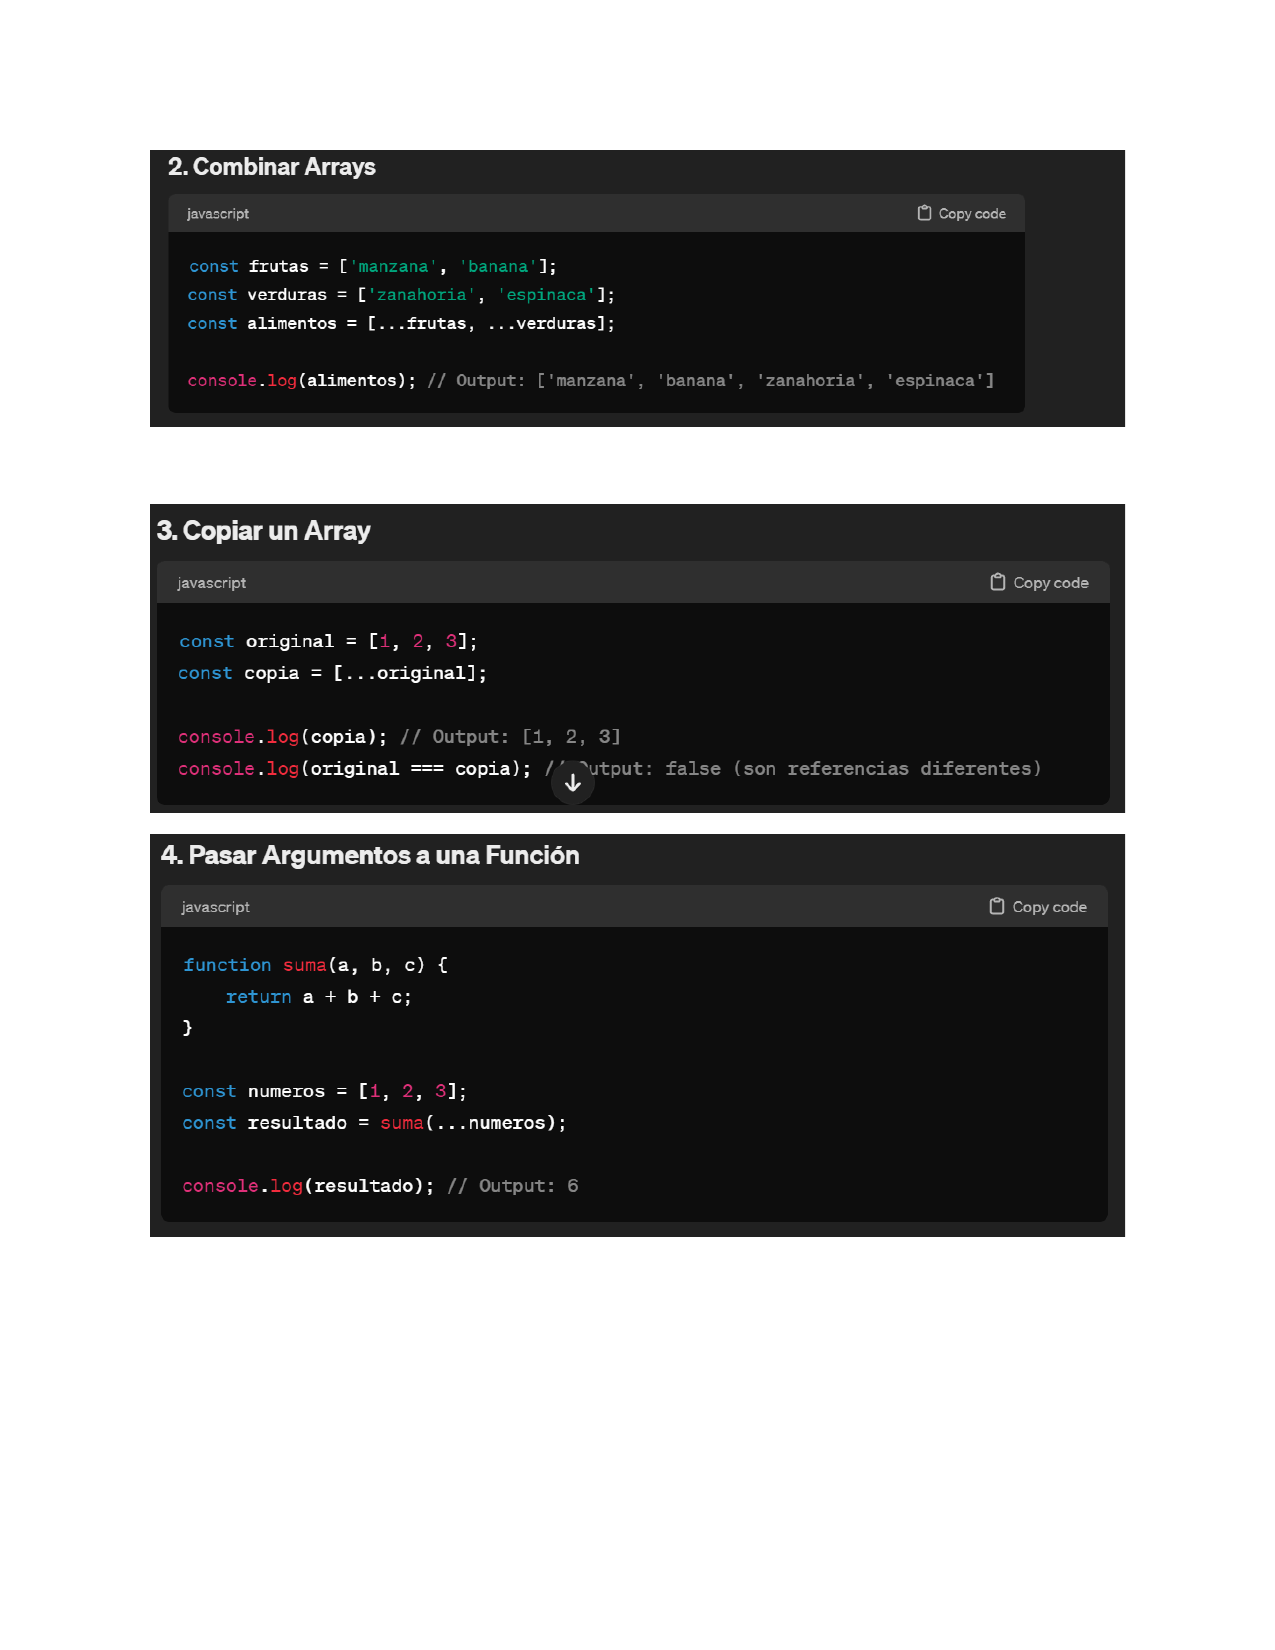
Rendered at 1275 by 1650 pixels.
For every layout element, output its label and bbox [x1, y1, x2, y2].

picture [150, 834, 1125, 1237]
picture [150, 504, 1125, 813]
picture [150, 150, 1125, 427]
